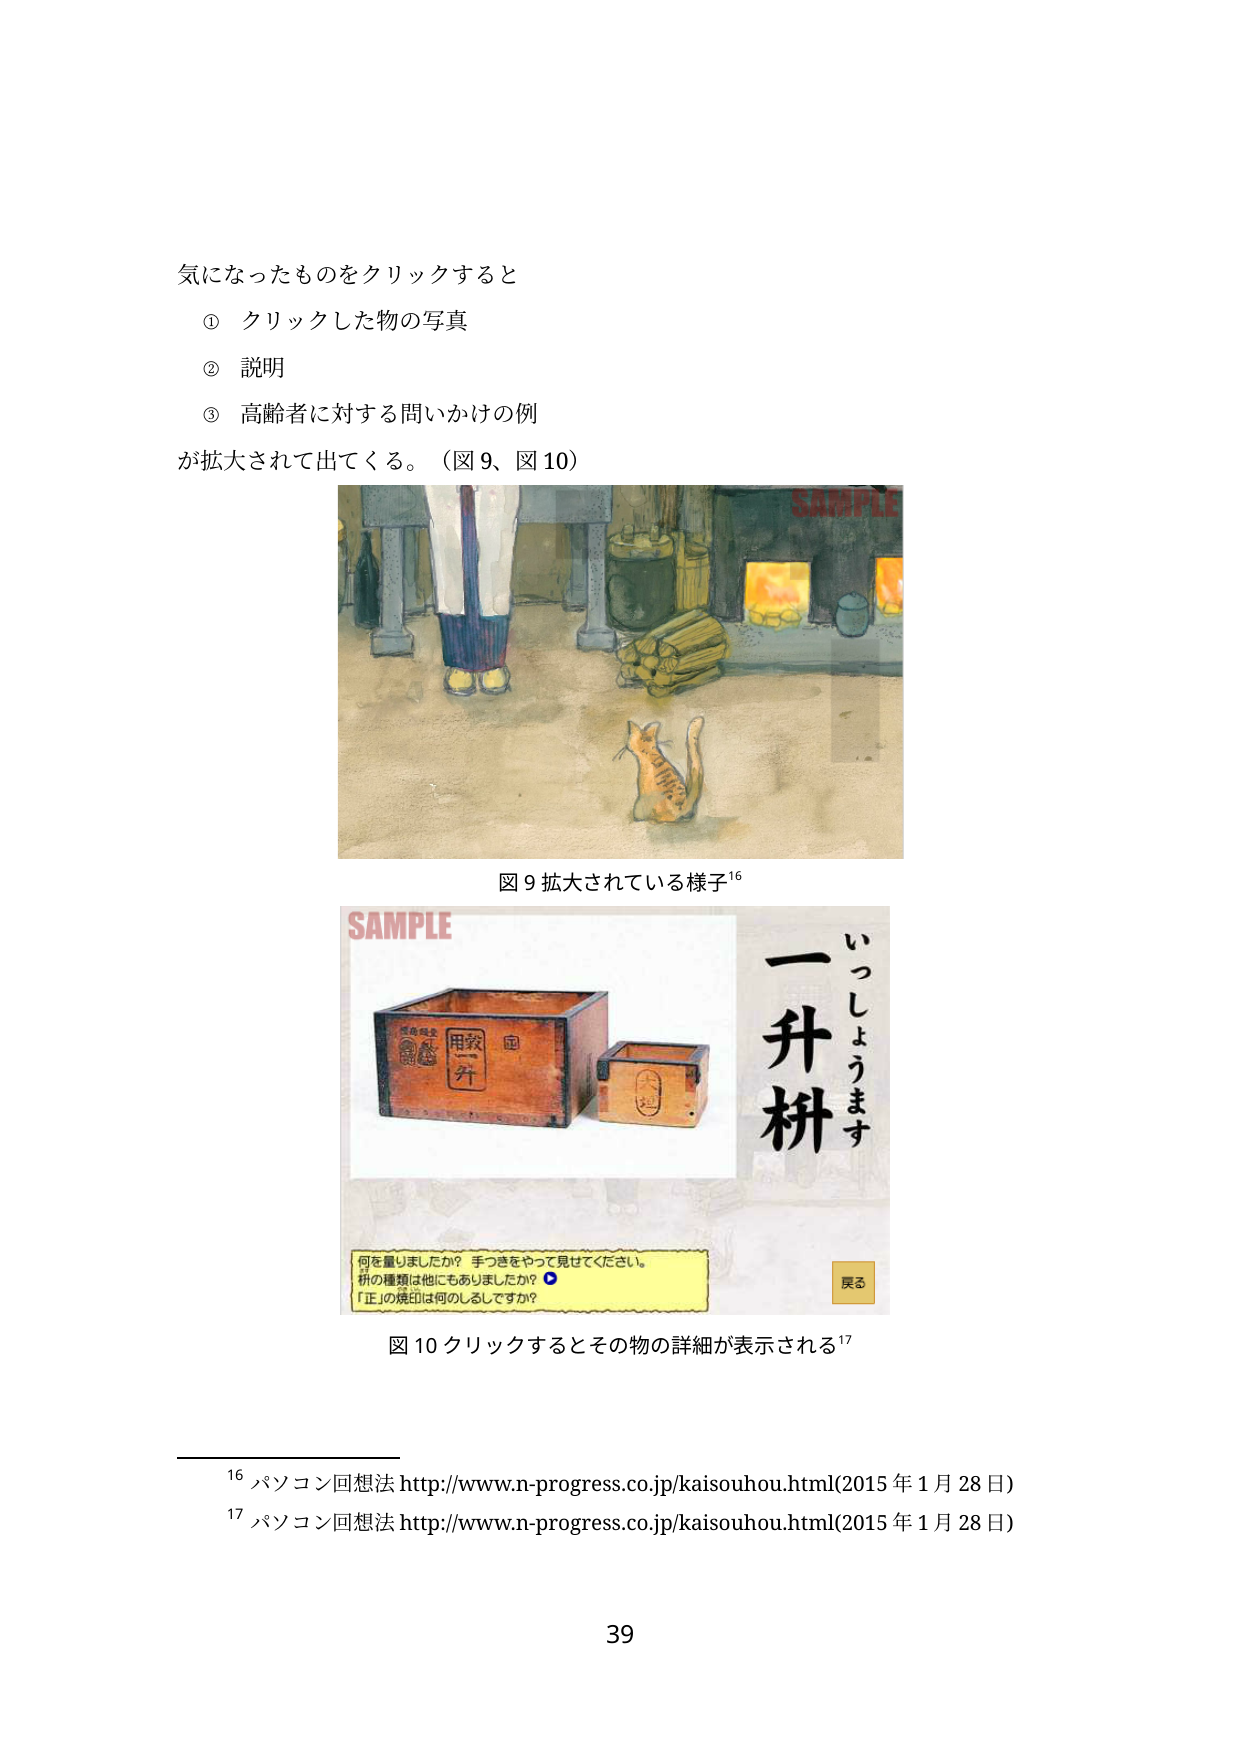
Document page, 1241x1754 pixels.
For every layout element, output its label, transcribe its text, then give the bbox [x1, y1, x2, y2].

list 高齢者に対する問いかけの例 [202, 392, 1063, 434]
picture [337, 906, 890, 1315]
picture [337, 485, 905, 859]
text が拡大されて出てくる。（図9、図10） [177, 439, 1063, 481]
text 気になったものをクリックすると [177, 253, 1063, 294]
list 説明 [202, 346, 1063, 387]
text 図10 クリックするとその物の詳細が表示される [177, 1324, 1063, 1366]
list クリックした物の写真 [202, 299, 1063, 341]
text 図9 拡大されている様子 [177, 860, 1063, 902]
